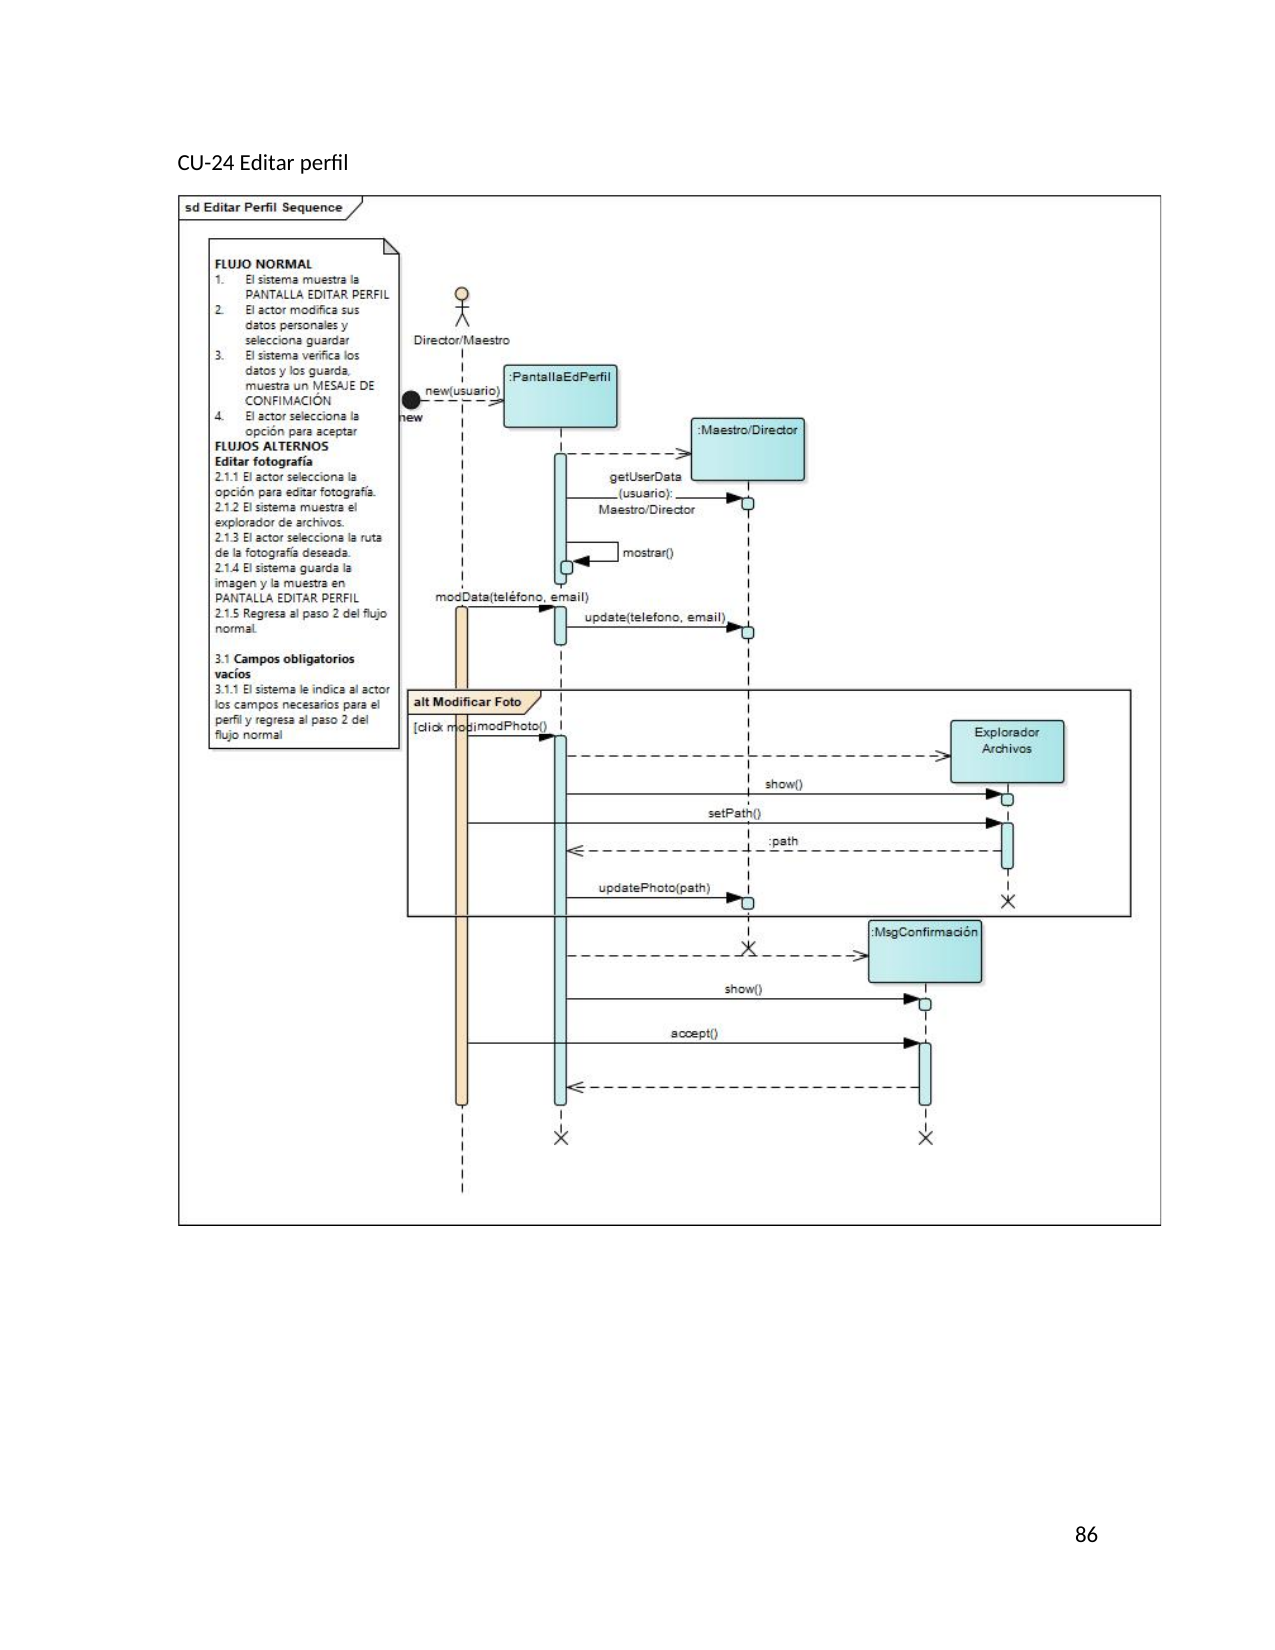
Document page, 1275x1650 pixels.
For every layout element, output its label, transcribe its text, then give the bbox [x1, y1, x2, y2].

picture [177, 194, 1162, 1226]
text CU-24 Editar perfil [177, 148, 1098, 176]
